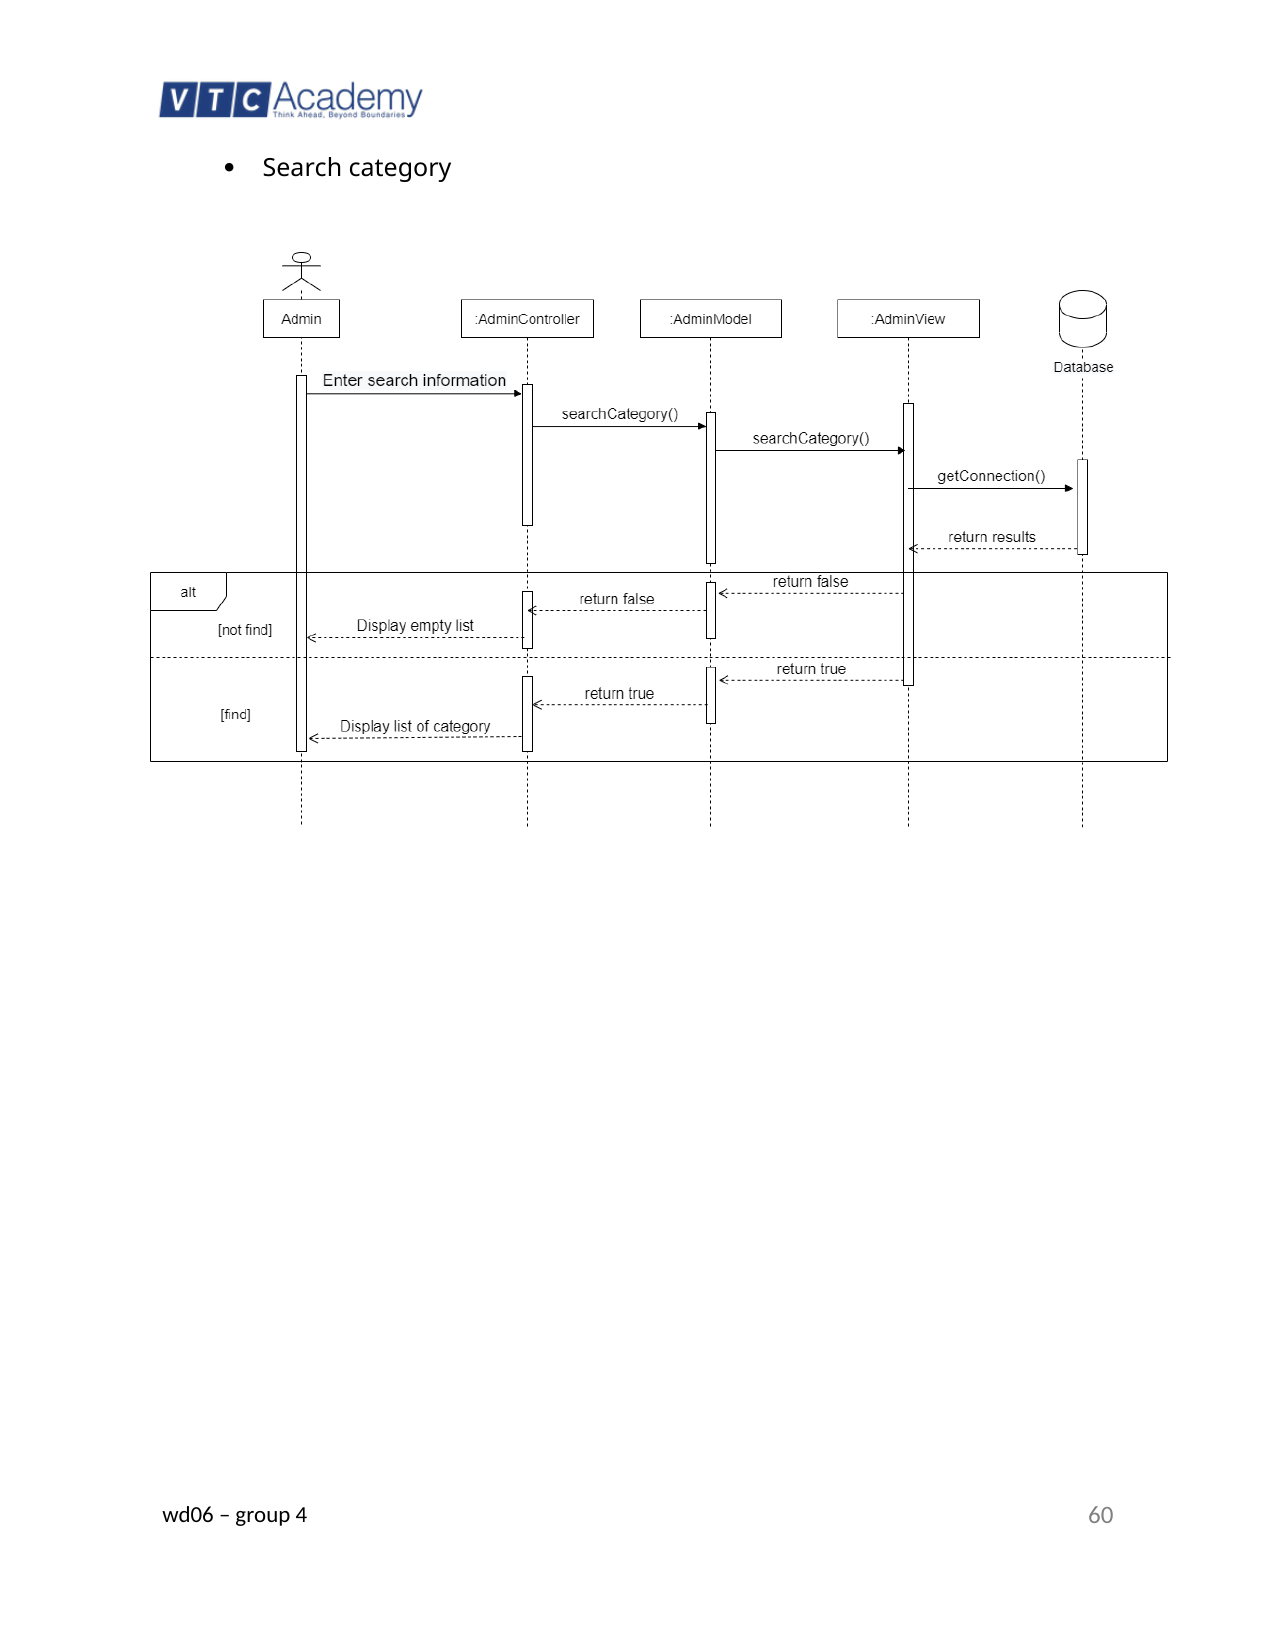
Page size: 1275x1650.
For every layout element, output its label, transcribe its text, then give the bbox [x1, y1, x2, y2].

picture [150, 252, 1173, 828]
picture [150, 75, 432, 127]
list Search category [225, 150, 1125, 184]
